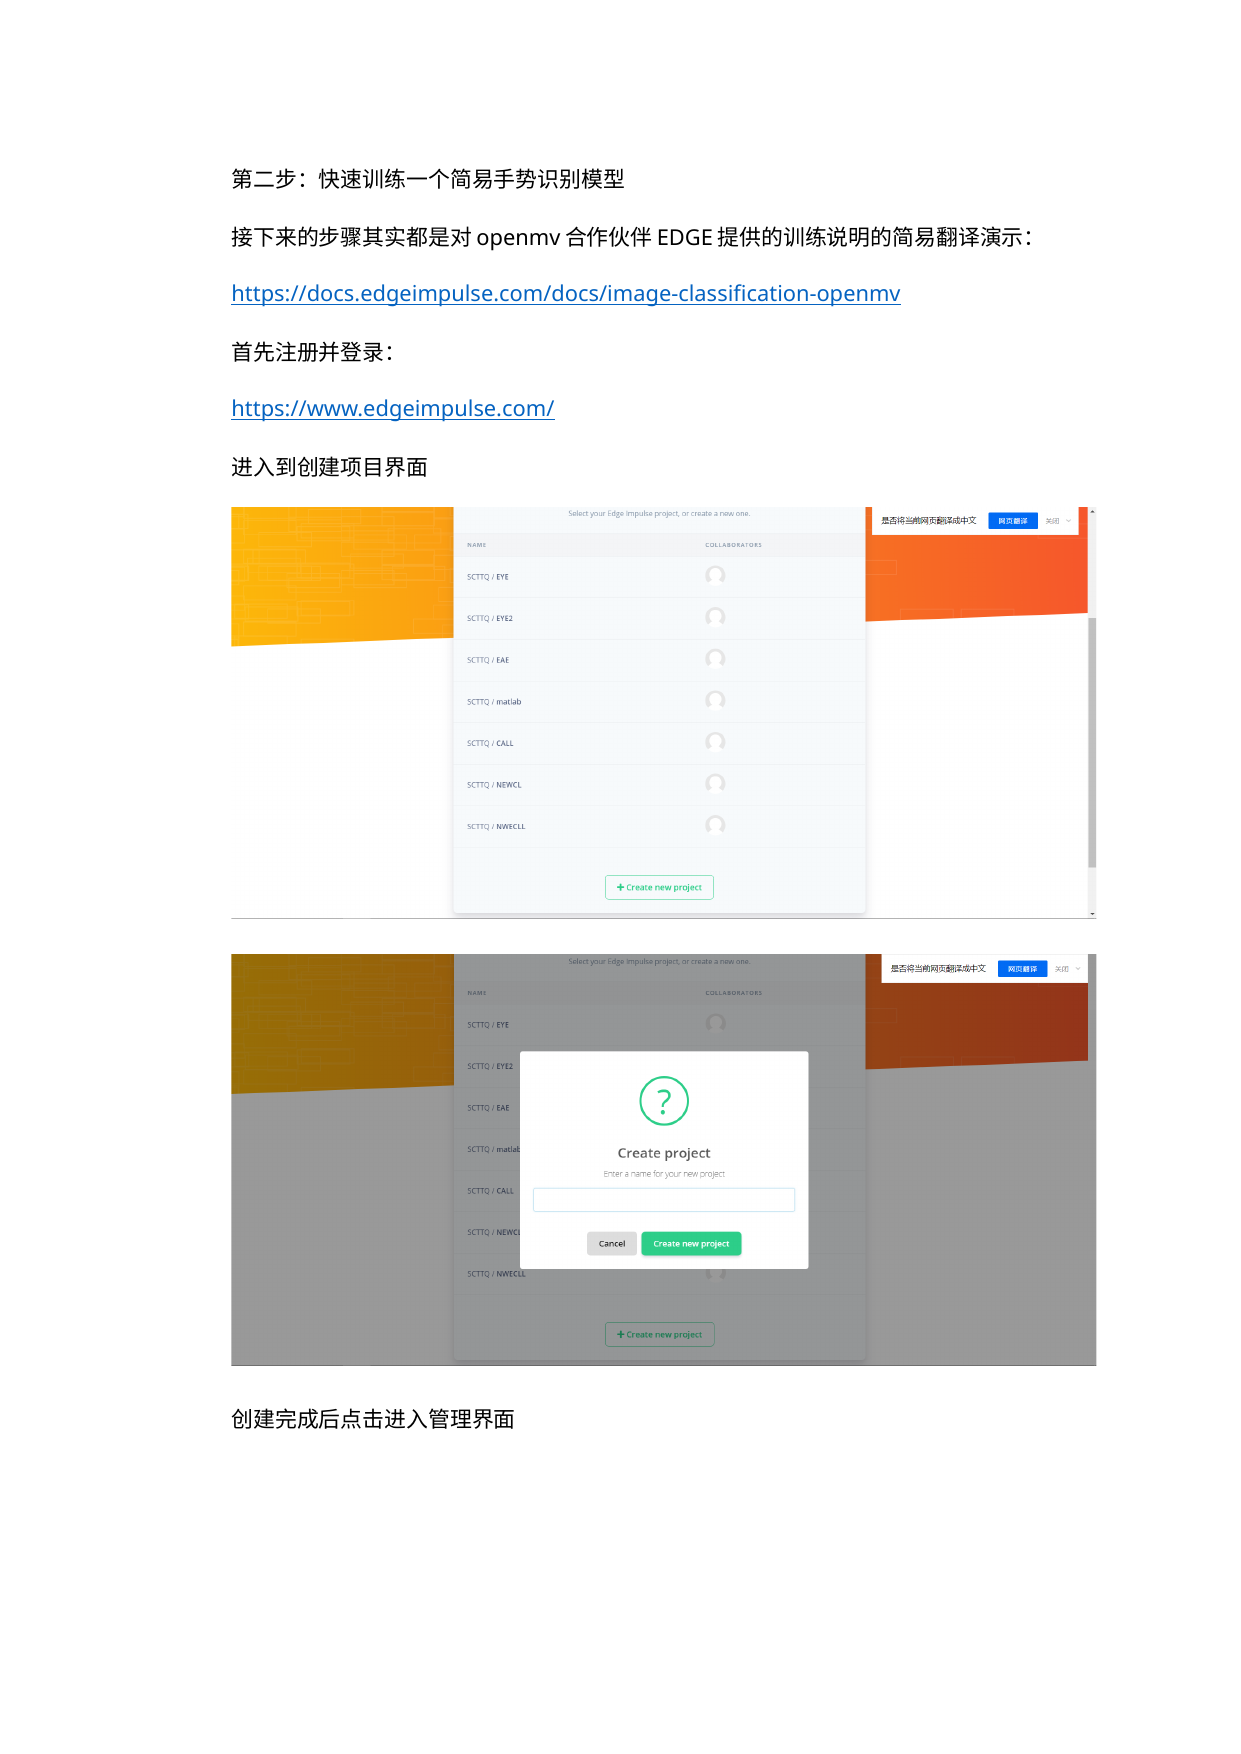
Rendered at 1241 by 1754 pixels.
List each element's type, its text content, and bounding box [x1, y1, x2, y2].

picture [231, 507, 1097, 919]
picture [231, 954, 1097, 1366]
text 进入到创建项目界面 [187, 449, 1053, 482]
text 接下来的步骤其实都是对openmv合作伙伴EDGE提供的训练说明的简易翻译演示： [187, 219, 1053, 252]
text 第二步：快速训练一个简易手势识别模型 [187, 162, 1053, 194]
text https://docs.edgeimpulse.com/docs/image-classification-openmv [187, 277, 1053, 309]
text 创建完成后点击进入管理界面 [187, 1402, 1053, 1434]
text 首先注册并登录： [187, 334, 1053, 367]
text https://www.edgeimpulse.com/ [187, 392, 1053, 424]
